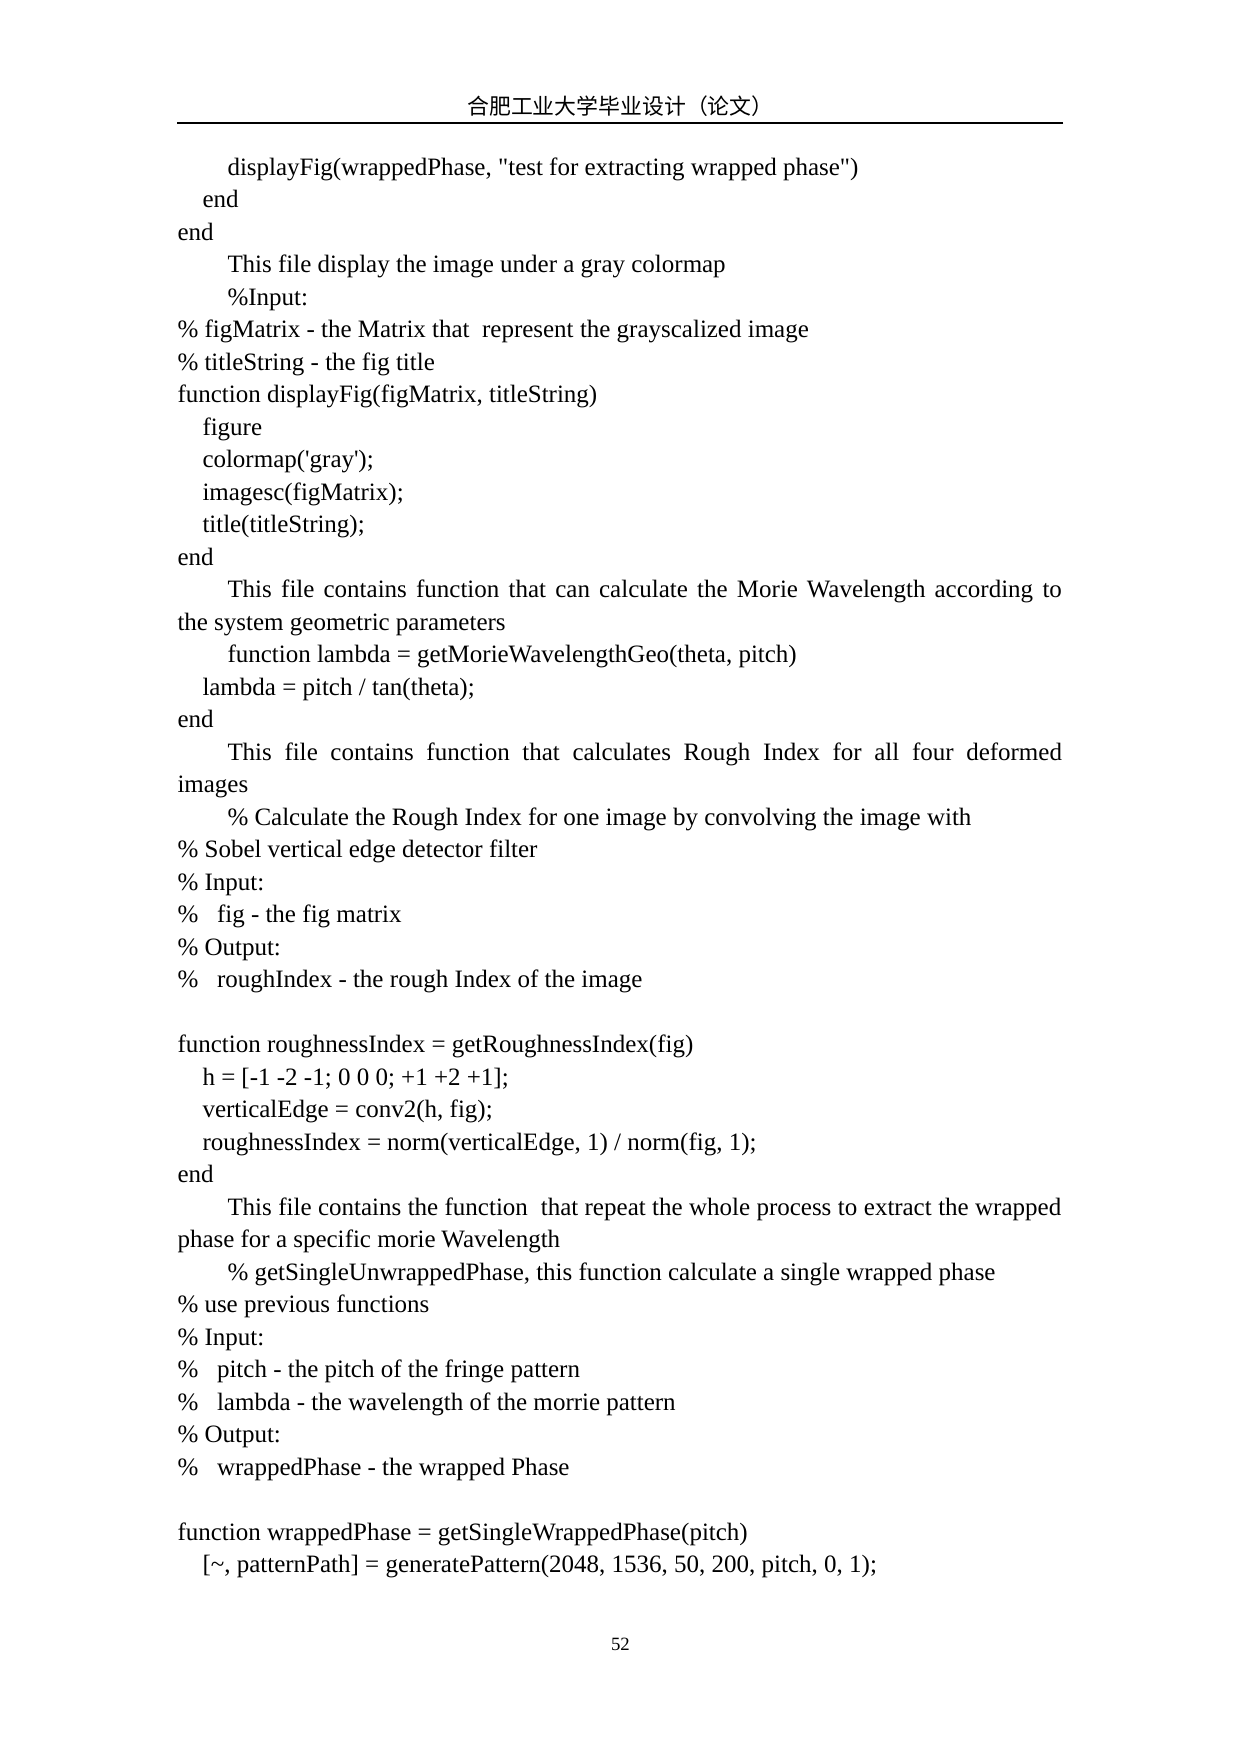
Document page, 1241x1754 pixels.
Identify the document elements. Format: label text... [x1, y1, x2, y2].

text function lambda = getMorieWavelengthGeo(theta, pitch) lambda = pitch / tan(theta); end [177, 637, 1063, 735]
text %Input: % figMatrix - the Matrix that represent the grayscalized image % titleString - the fig title function displayFig(figMatrix, titleString) figure colormap('gray'); imagesc(figMatrix); title(titleString); end [177, 280, 1063, 572]
text This file display the image under a gray colormap [177, 247, 1063, 280]
text % Calculate the Rough Index for one image by convolving the image with % Sobel vertical edge detector filter % Input: % fig - the fig matrix % Output: % roughIndex - the rough Index of the image function roughnessIndex = getRoughnessIndex(fig) h = [-1 -2 -1; 0 0 0; +1 +2 +1]; verticalEdge = conv2(h, fig); roughnessIndex = norm(verticalEdge, 1) / norm(fig, 1); end [177, 800, 1063, 1190]
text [177, 150, 1063, 247]
text This file contains function that can calculate the Morie Wavelength according to the system geometric parameters [177, 572, 1063, 637]
text This file contains the function that repeat the whole process to extract the wrapped phase for a specific morie Wavelength [177, 1190, 1063, 1255]
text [177, 1255, 1063, 1580]
text This file contains function that calculates Rough Index for all four deformed images [177, 735, 1063, 800]
